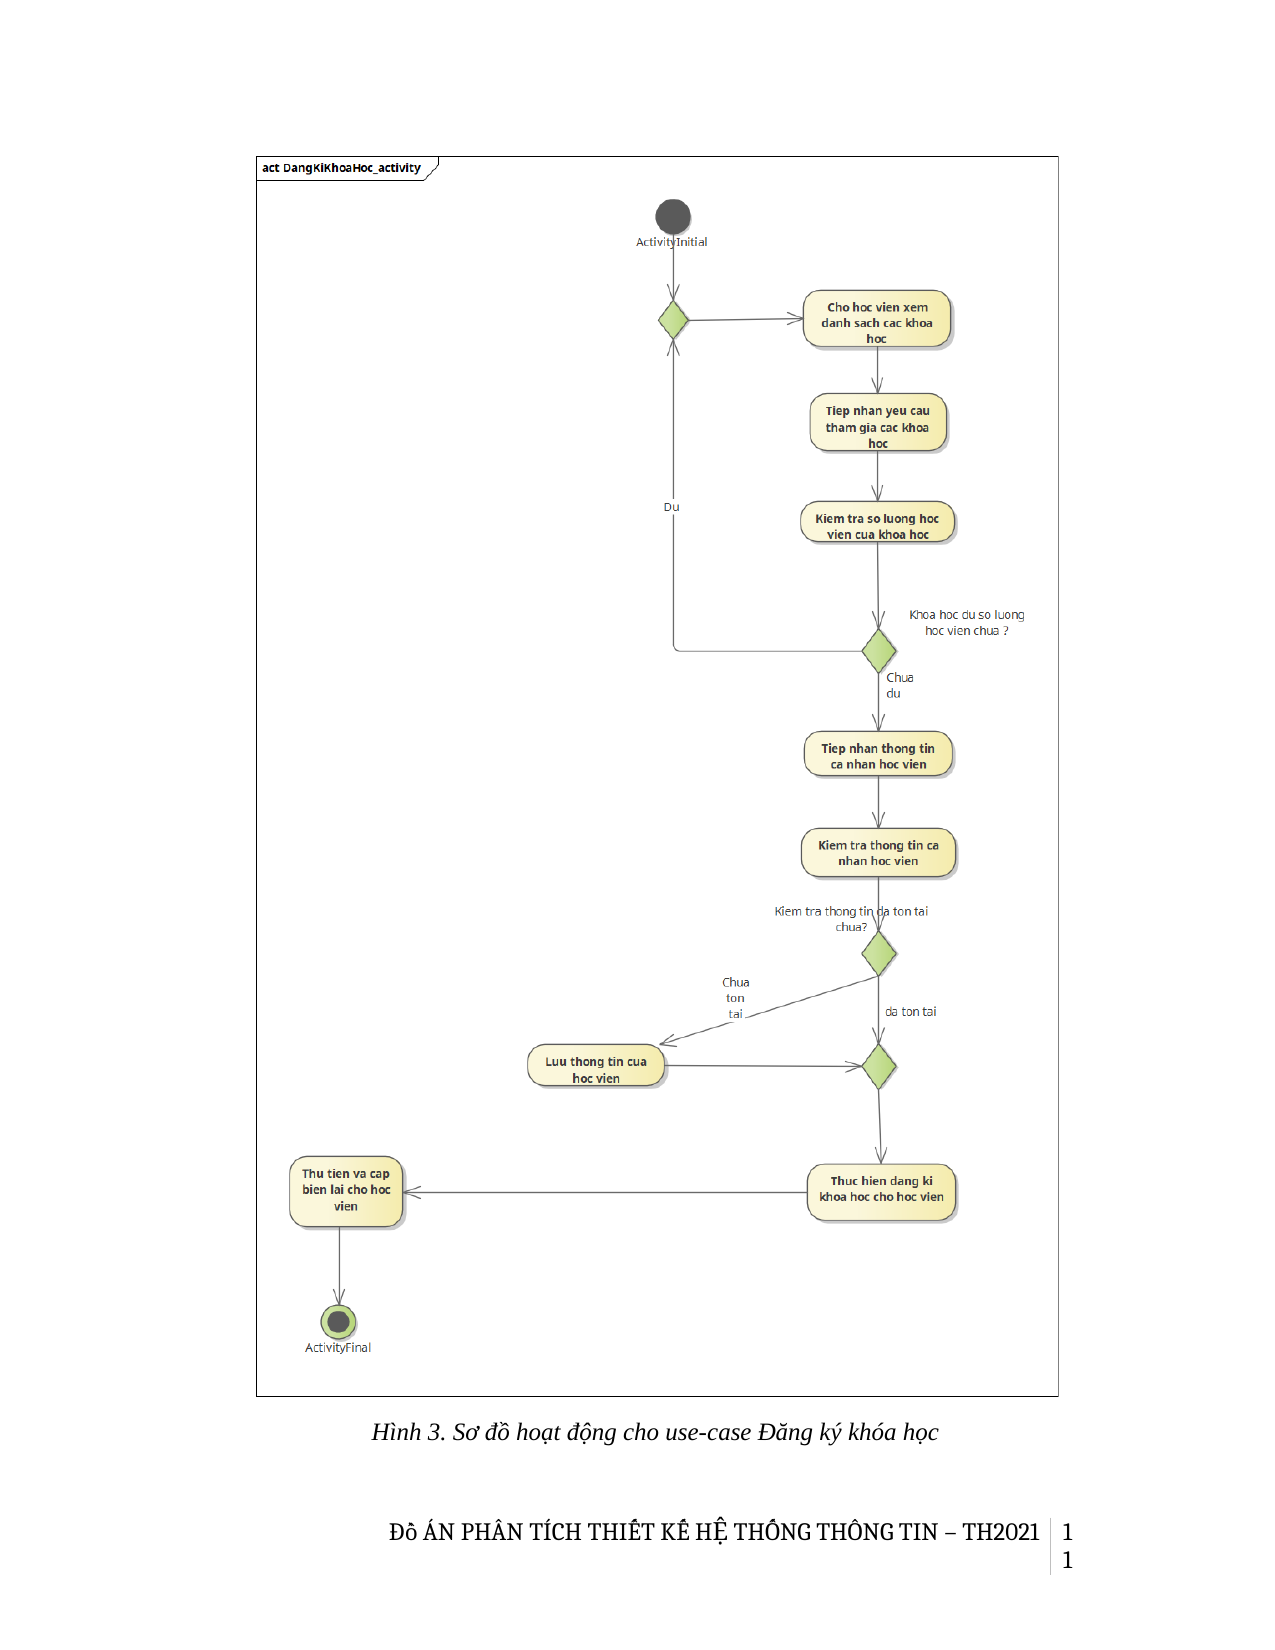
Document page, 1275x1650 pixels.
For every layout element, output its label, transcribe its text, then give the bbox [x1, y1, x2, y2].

picture [249, 150, 1064, 1403]
text Hình 3. Sơ đồ hoạt động cho use-case Đăng ký khóa học [225, 1417, 1087, 1446]
